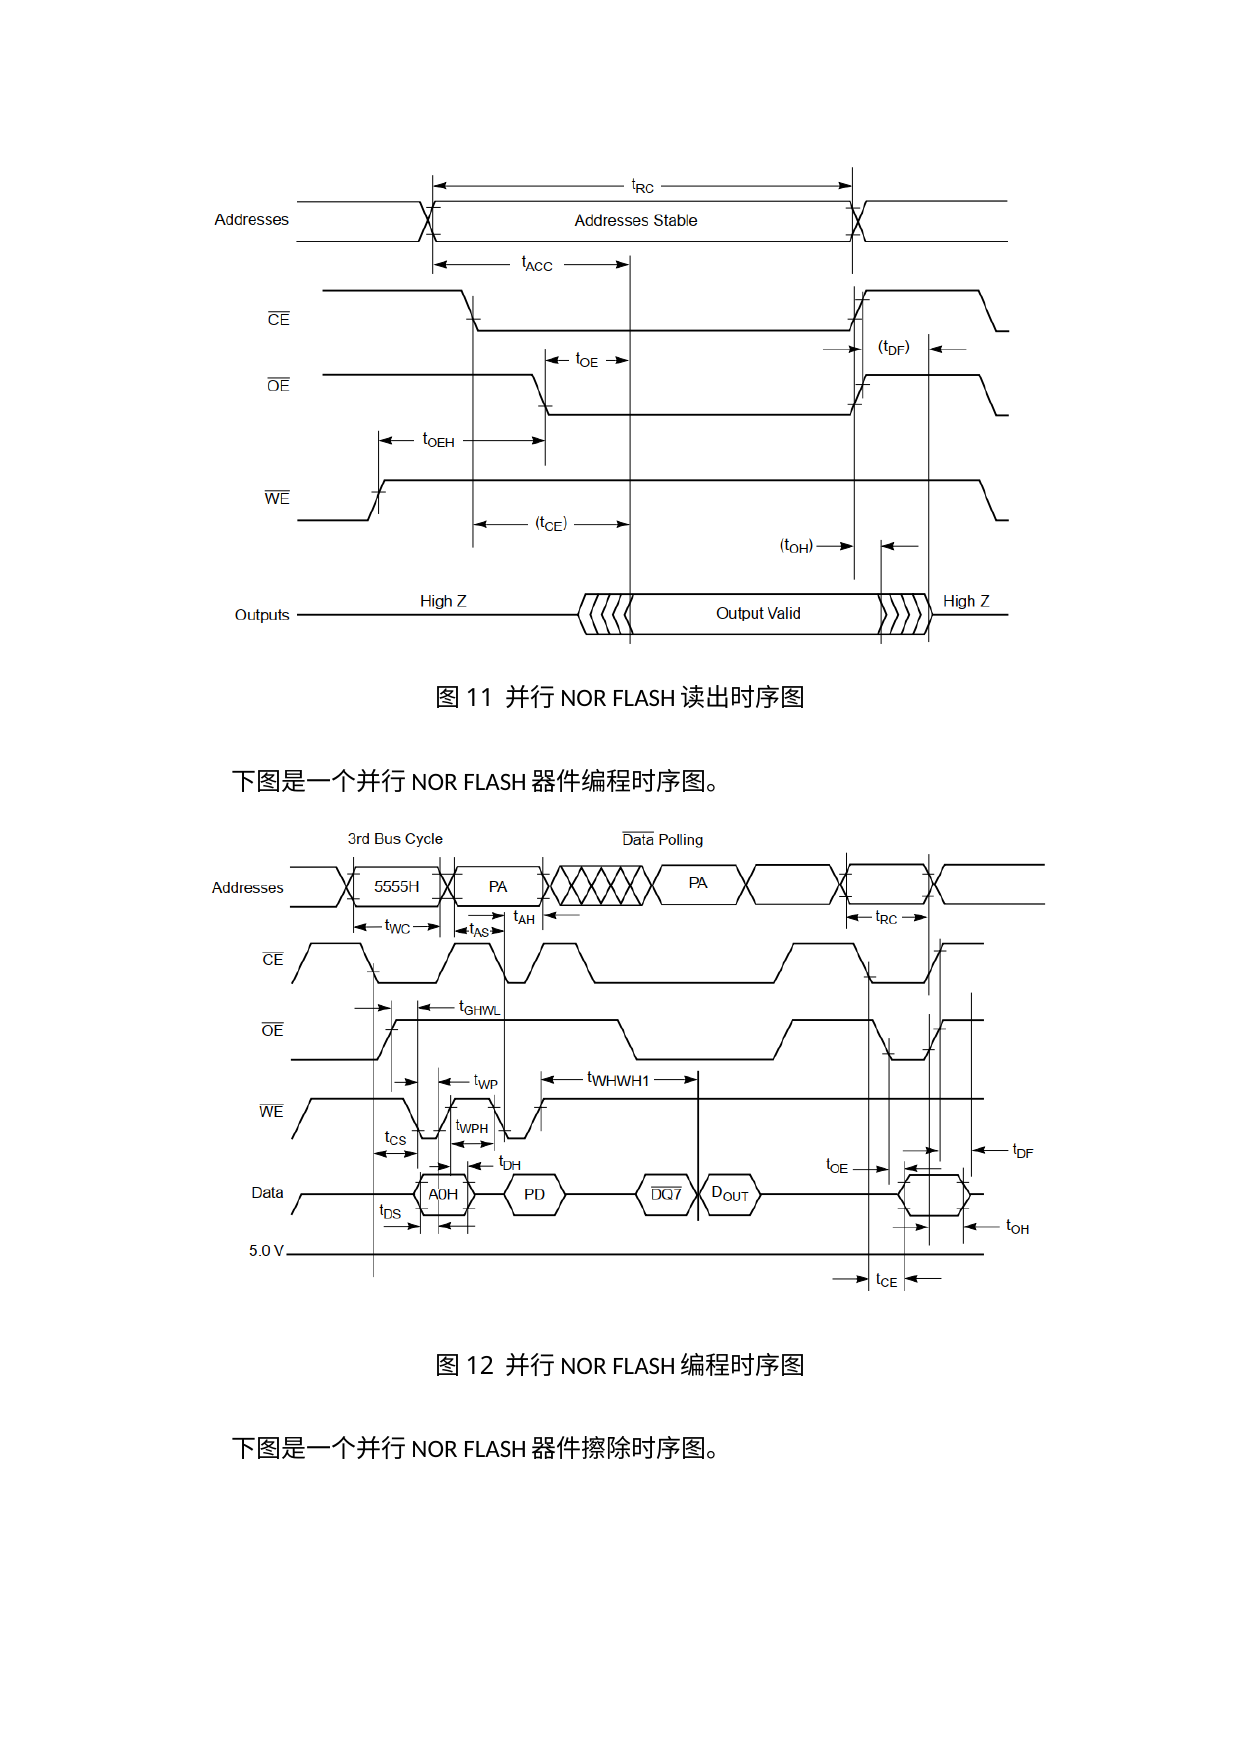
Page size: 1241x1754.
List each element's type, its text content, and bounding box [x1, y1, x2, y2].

text 下图是一个并行NOR FLASH器件编程时序图。 [187, 747, 1053, 812]
text 下图是一个并行NOR FLASH器件擦除时序图。 [187, 1414, 1053, 1479]
text 图 12 并行NOR FLASH编程时序图 [187, 1331, 1053, 1396]
picture [187, 162, 1053, 647]
text 图 11 并行NOR FLASH读出时序图 [187, 663, 1053, 728]
picture [187, 829, 1053, 1294]
